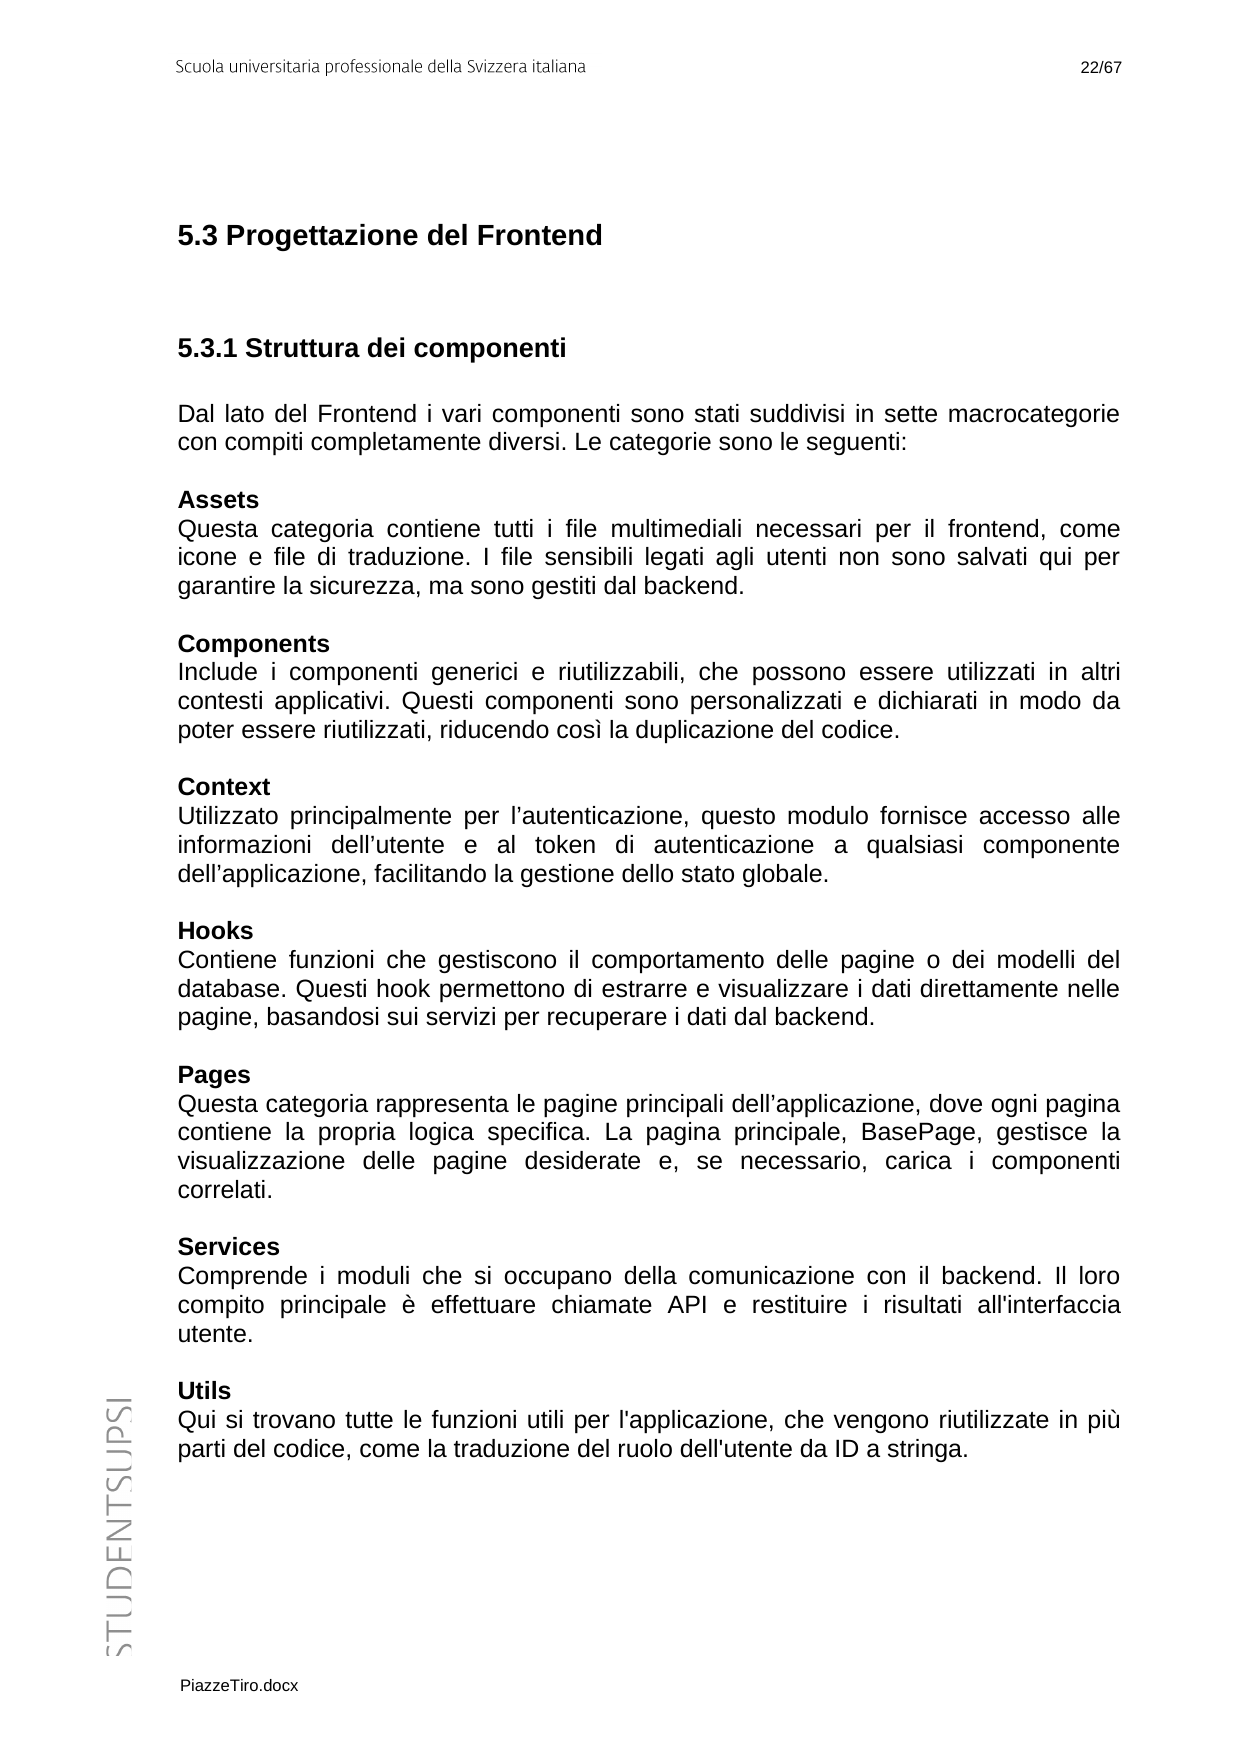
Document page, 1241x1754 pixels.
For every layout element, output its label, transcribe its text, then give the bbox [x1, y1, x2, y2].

picture [168, 53, 602, 80]
subtitle 5.3.1 Struttura dei componenti [177, 332, 1122, 364]
text Qui si trovano tutte le funzioni utili per l'applicazione, che vengono riutilizzate in più parti del codice, come la traduzione del ruolo dell'utente da ID a stringa. [177, 1405, 1122, 1462]
text Pages [177, 1060, 1122, 1089]
text Services [177, 1232, 1122, 1261]
text Context [177, 772, 1122, 801]
subtitle 5.3 Progettazione del Frontend [177, 218, 1122, 251]
text Questa categoria contiene tutti i file multimediali necessari per il frontend, come icone e file di traduzione. I file sensibili legati agli utenti non sono salvati qui per garantire la sicurezza, ma sono gestiti dal backend. [177, 514, 1122, 600]
text Include i componenti generici e riutilizzabili, che possono essere utilizzati in altri contesti applicativi. Questi componenti sono personalizzati e dichiarati in modo da poter essere riutilizzati, riducendo così la duplicazione del codice. [177, 657, 1122, 744]
text Utils [177, 1376, 1122, 1405]
text Assets [177, 485, 1122, 514]
text Components [177, 629, 1122, 657]
text Comprende i moduli che si occupano della comunicazione con il backend. Il loro compito principale è effettuare chiamate API e restituire i risultati all'interfaccia utente. [177, 1261, 1122, 1347]
text Utilizzato principalmente per l’autenticazione, questo modulo fornisce accesso alle informazioni dell’utente e al token di autenticazione a qualsiasi componente dell’applicazione, facilitando la gestione dello stato globale. [177, 801, 1122, 887]
picture [106, 1399, 132, 1657]
text Contiene funzioni che gestiscono il comportamento delle pagine o dei modelli del database. Questi hook permettono di estrarre e visualizzare i dati direttamente nelle pagine, basandosi sui servizi per recuperare i dati dal backend. [177, 945, 1122, 1031]
text Hooks [177, 916, 1122, 945]
text Dal lato del Frontend i vari componenti sono stati suddivisi in sette macrocategorie con compiti completamente diversi. Le categorie sono le seguenti: [177, 399, 1122, 456]
text Questa categoria rappresenta le pagine principali dell’applicazione, dove ogni pagina contiene la propria logica specifica. La pagina principale, BasePage, gestisce la visualizzazione delle pagine desiderate e, se necessario, carica i componenti correlati. [177, 1089, 1122, 1204]
